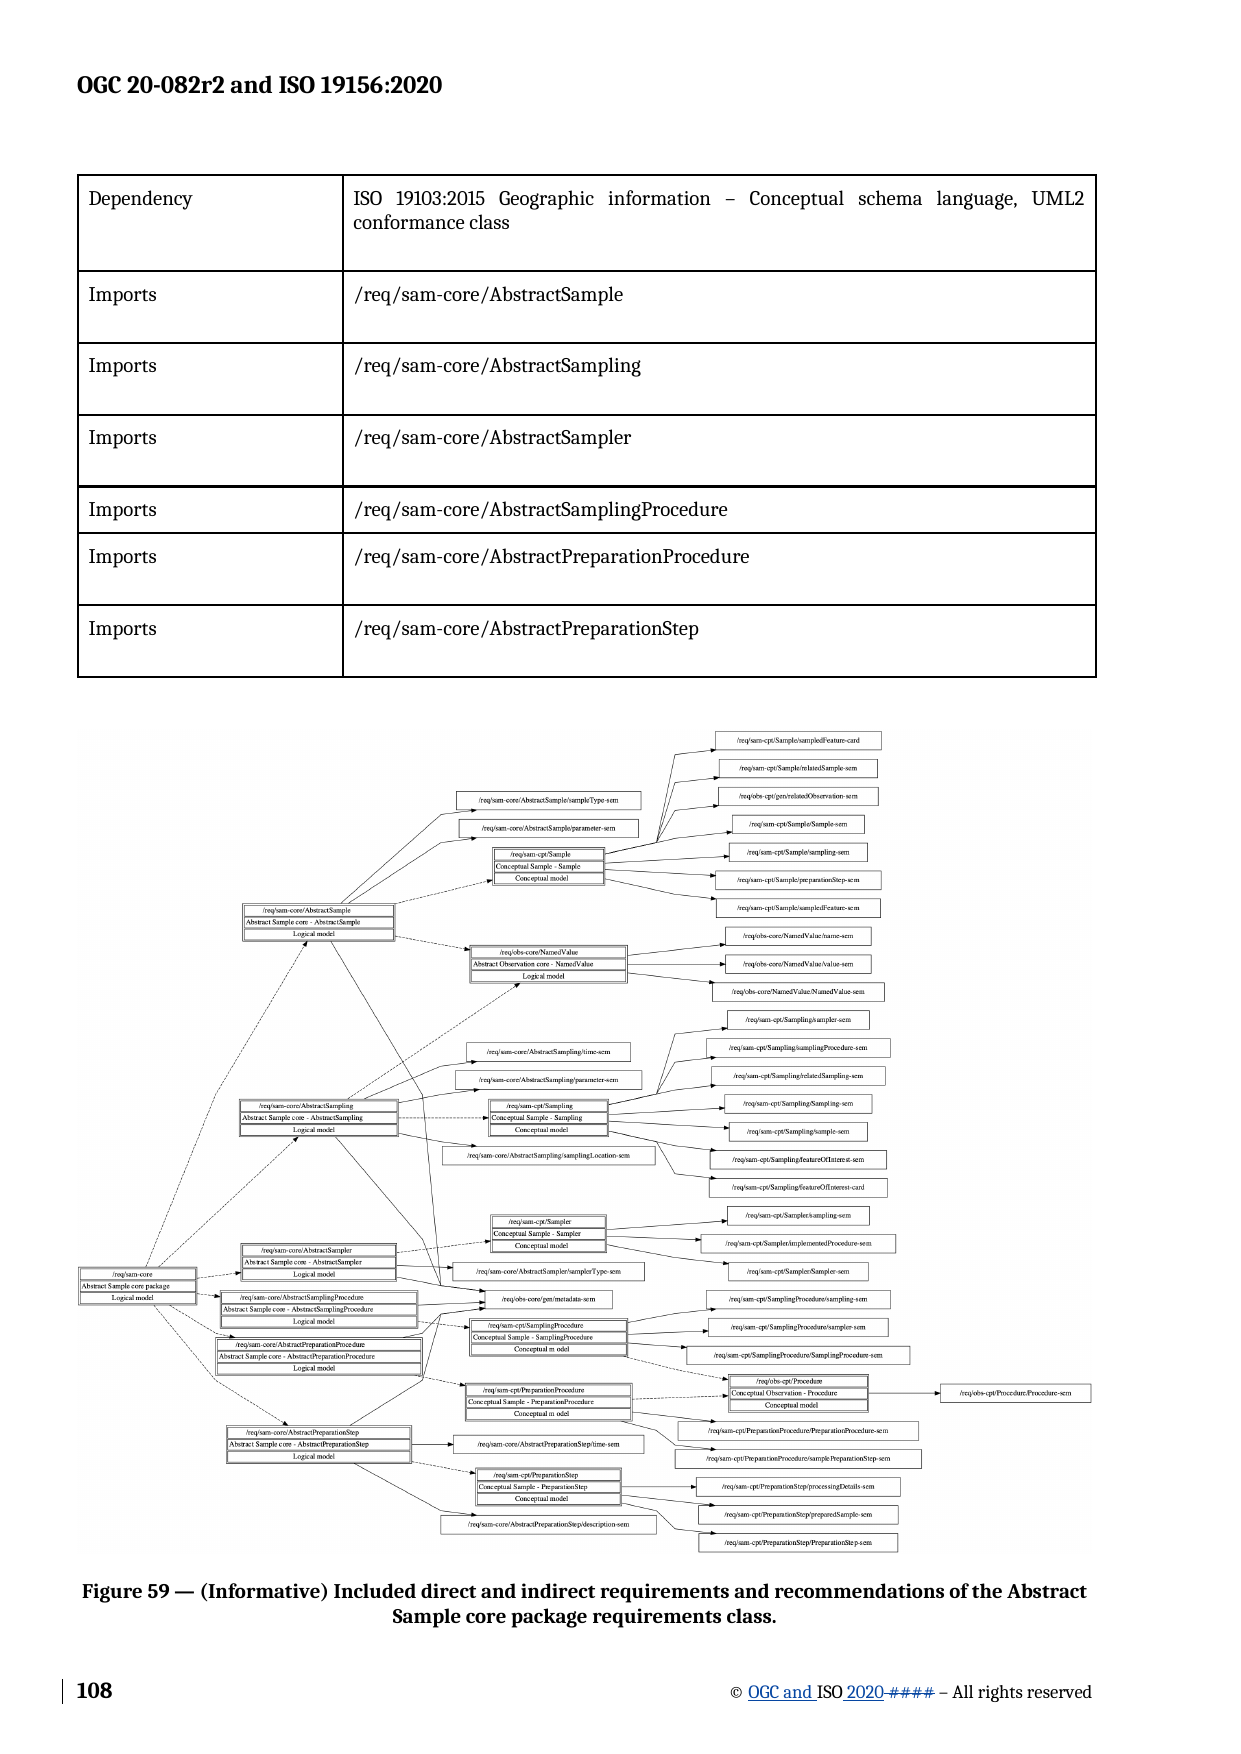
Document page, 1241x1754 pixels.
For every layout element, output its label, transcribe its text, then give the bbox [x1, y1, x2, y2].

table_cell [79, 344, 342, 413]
text Figure 59 — (Informative) Included direct and indirect requirements and recommendations of the Abstract Sample core package requirements class. [77, 1579, 1092, 1629]
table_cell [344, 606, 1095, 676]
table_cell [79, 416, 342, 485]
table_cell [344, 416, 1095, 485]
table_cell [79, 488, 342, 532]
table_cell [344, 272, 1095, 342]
picture [76, 729, 1093, 1554]
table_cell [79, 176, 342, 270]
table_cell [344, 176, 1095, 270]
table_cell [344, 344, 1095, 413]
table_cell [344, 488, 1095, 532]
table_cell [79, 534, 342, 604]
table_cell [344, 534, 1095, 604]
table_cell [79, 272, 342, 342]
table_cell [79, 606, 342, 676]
